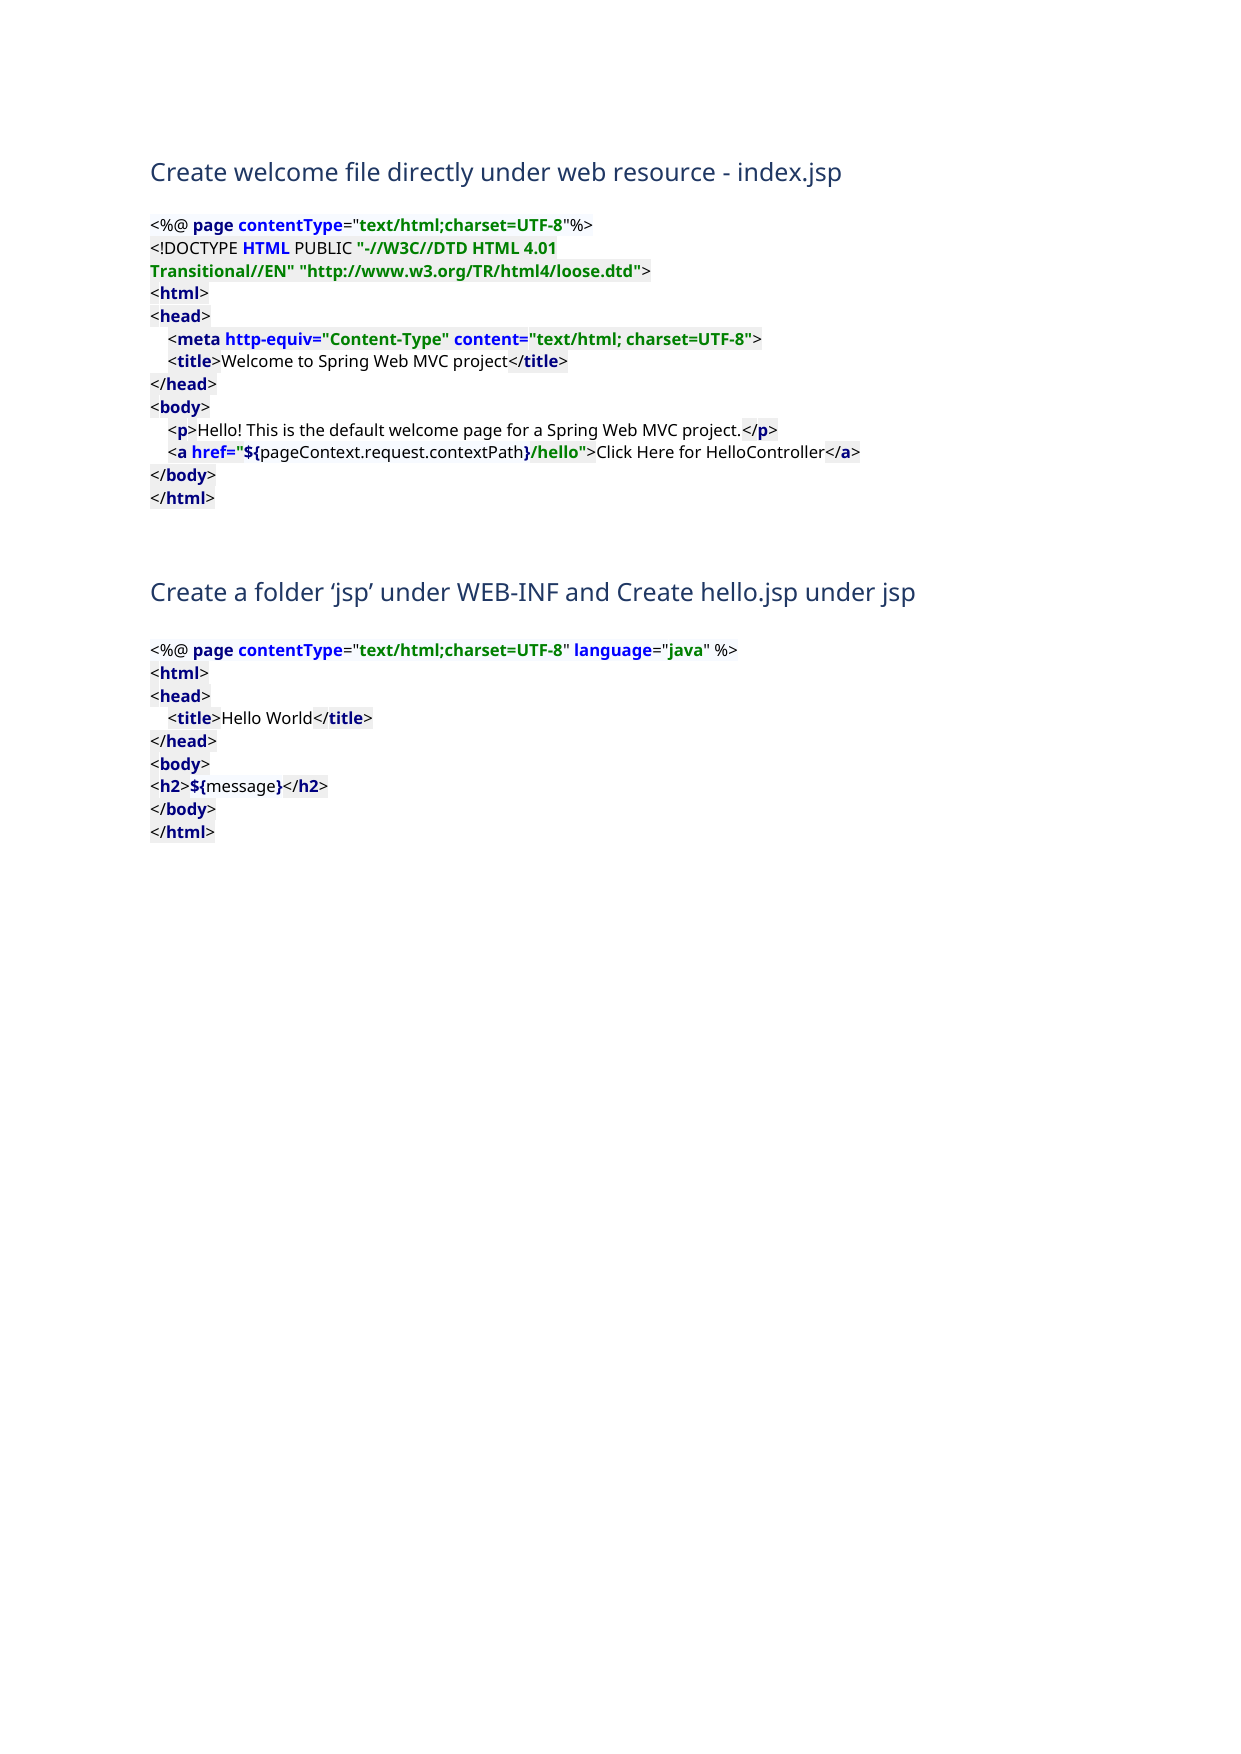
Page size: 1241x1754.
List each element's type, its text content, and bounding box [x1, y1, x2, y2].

text <%@ page contentType="text/html;charset=UTF-8" language="java" %> <html> <head> <title>Hello World</title> </head> <body> <h2>${message}</h2> </body> </html> [150, 639, 1090, 843]
text <%@ page contentType="text/html;charset=UTF-8"%> <!DOCTYPE HTML PUBLIC "-//W3C//DTD HTML 4.01 Transitional//EN" "http://www.w3.org/TR/html4/loose.dtd"> <html> <head> <meta http-equiv="Content-Type" content="text/html; charset=UTF-8"> <title>Welcome to Spring Web MVC project</title> </head> <body> <p>Hello! This is the default welcome page for a Spring Web MVC project.</p> <a href="${pageContext.request.contextPath}/hello">Click Here for HelloController</a> </body> </html> [150, 188, 1090, 509]
subtitle Create a folder ‘jsp’ under WEB-INF and Create hello.jsp under jsp [150, 574, 1090, 608]
subtitle Create welcome file directly under web resource - index.jsp [150, 154, 1090, 188]
